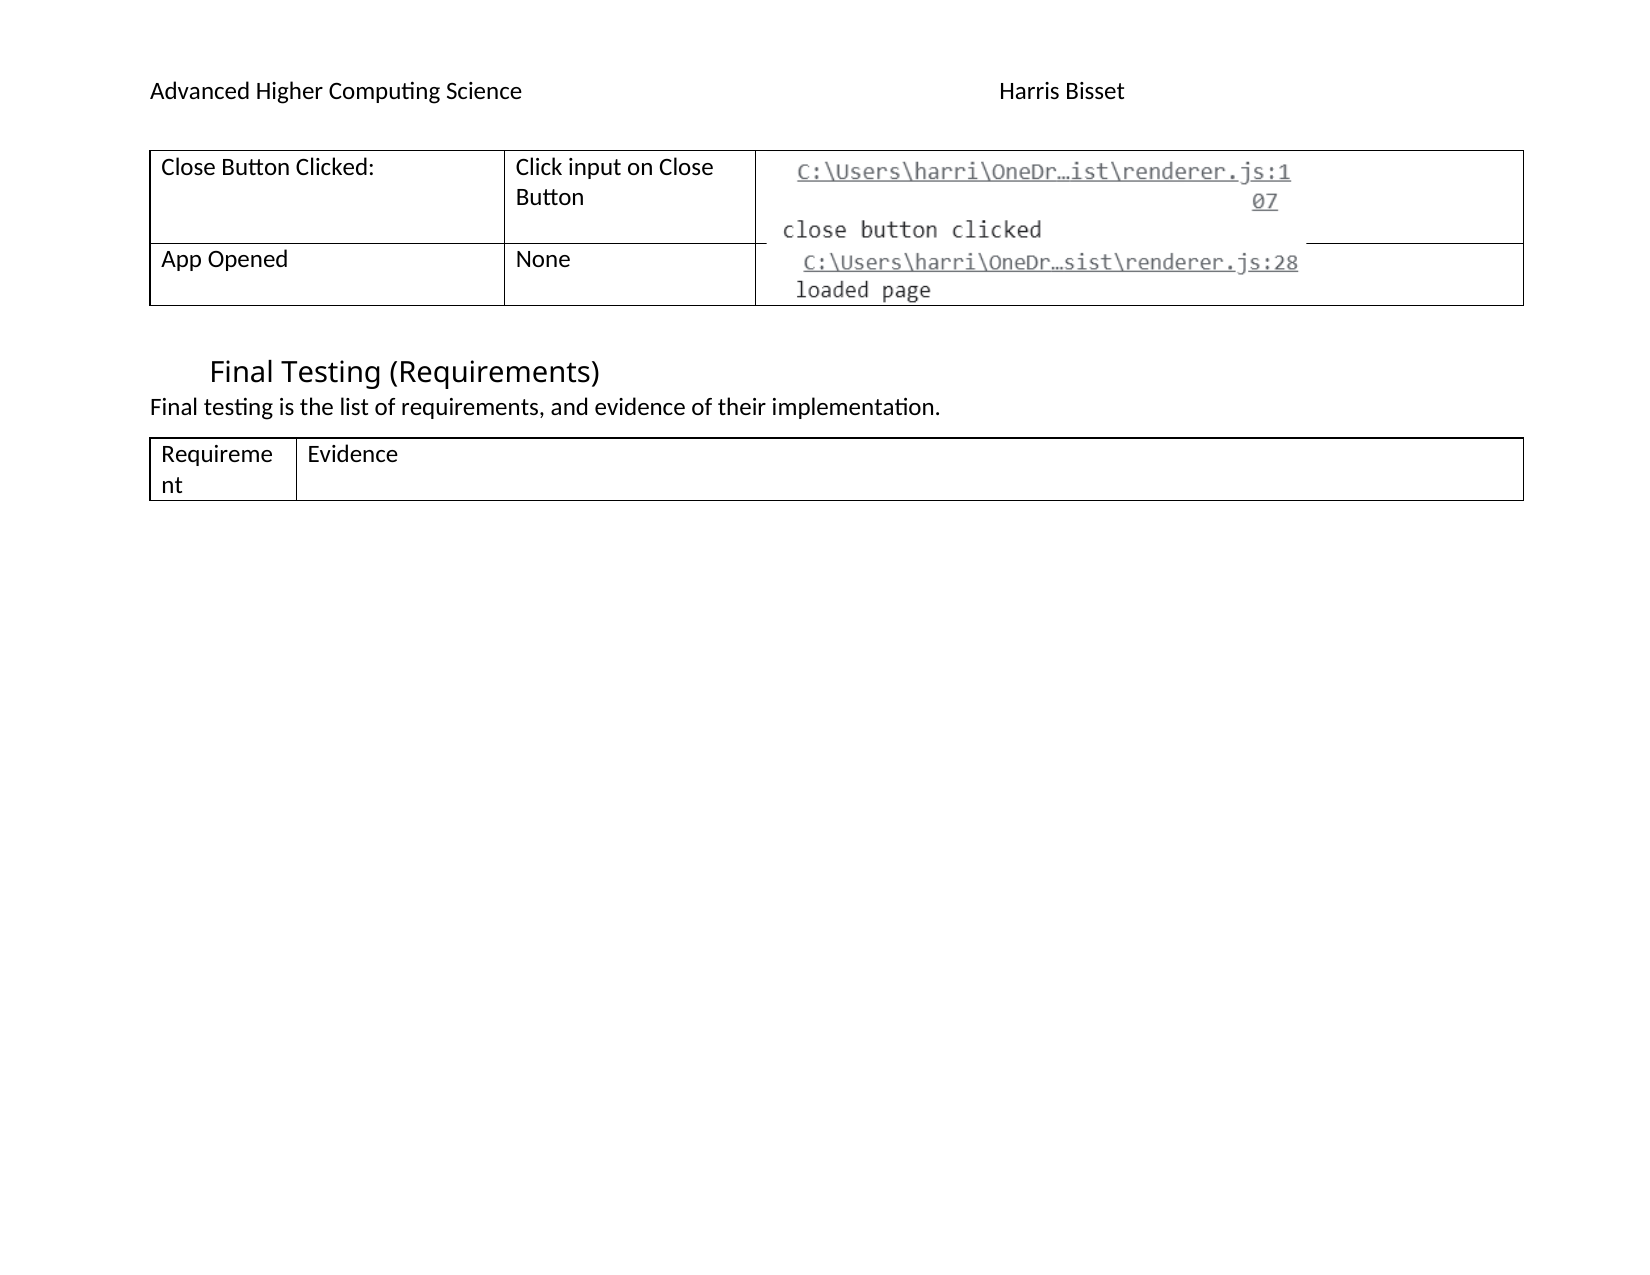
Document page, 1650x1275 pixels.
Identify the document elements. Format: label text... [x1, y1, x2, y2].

table_cell Close Button Clicked: [151, 151, 504, 243]
picture [766, 243, 1307, 305]
table_cell [756, 151, 1523, 243]
table_cell [1307, 244, 1523, 305]
table_cell App Opened [151, 244, 504, 305]
picture [766, 151, 1310, 239]
table_cell Click input on Close Button [505, 151, 755, 243]
text Final testing is the list of requirements, and evidence of their implementation. [150, 391, 1500, 422]
table_header Evidence [297, 439, 1523, 499]
table_cell None [505, 244, 755, 305]
table_header Requirement [151, 439, 296, 499]
subtitle Final Testing (Requirements) [209, 352, 1500, 391]
table_cell [756, 244, 766, 305]
